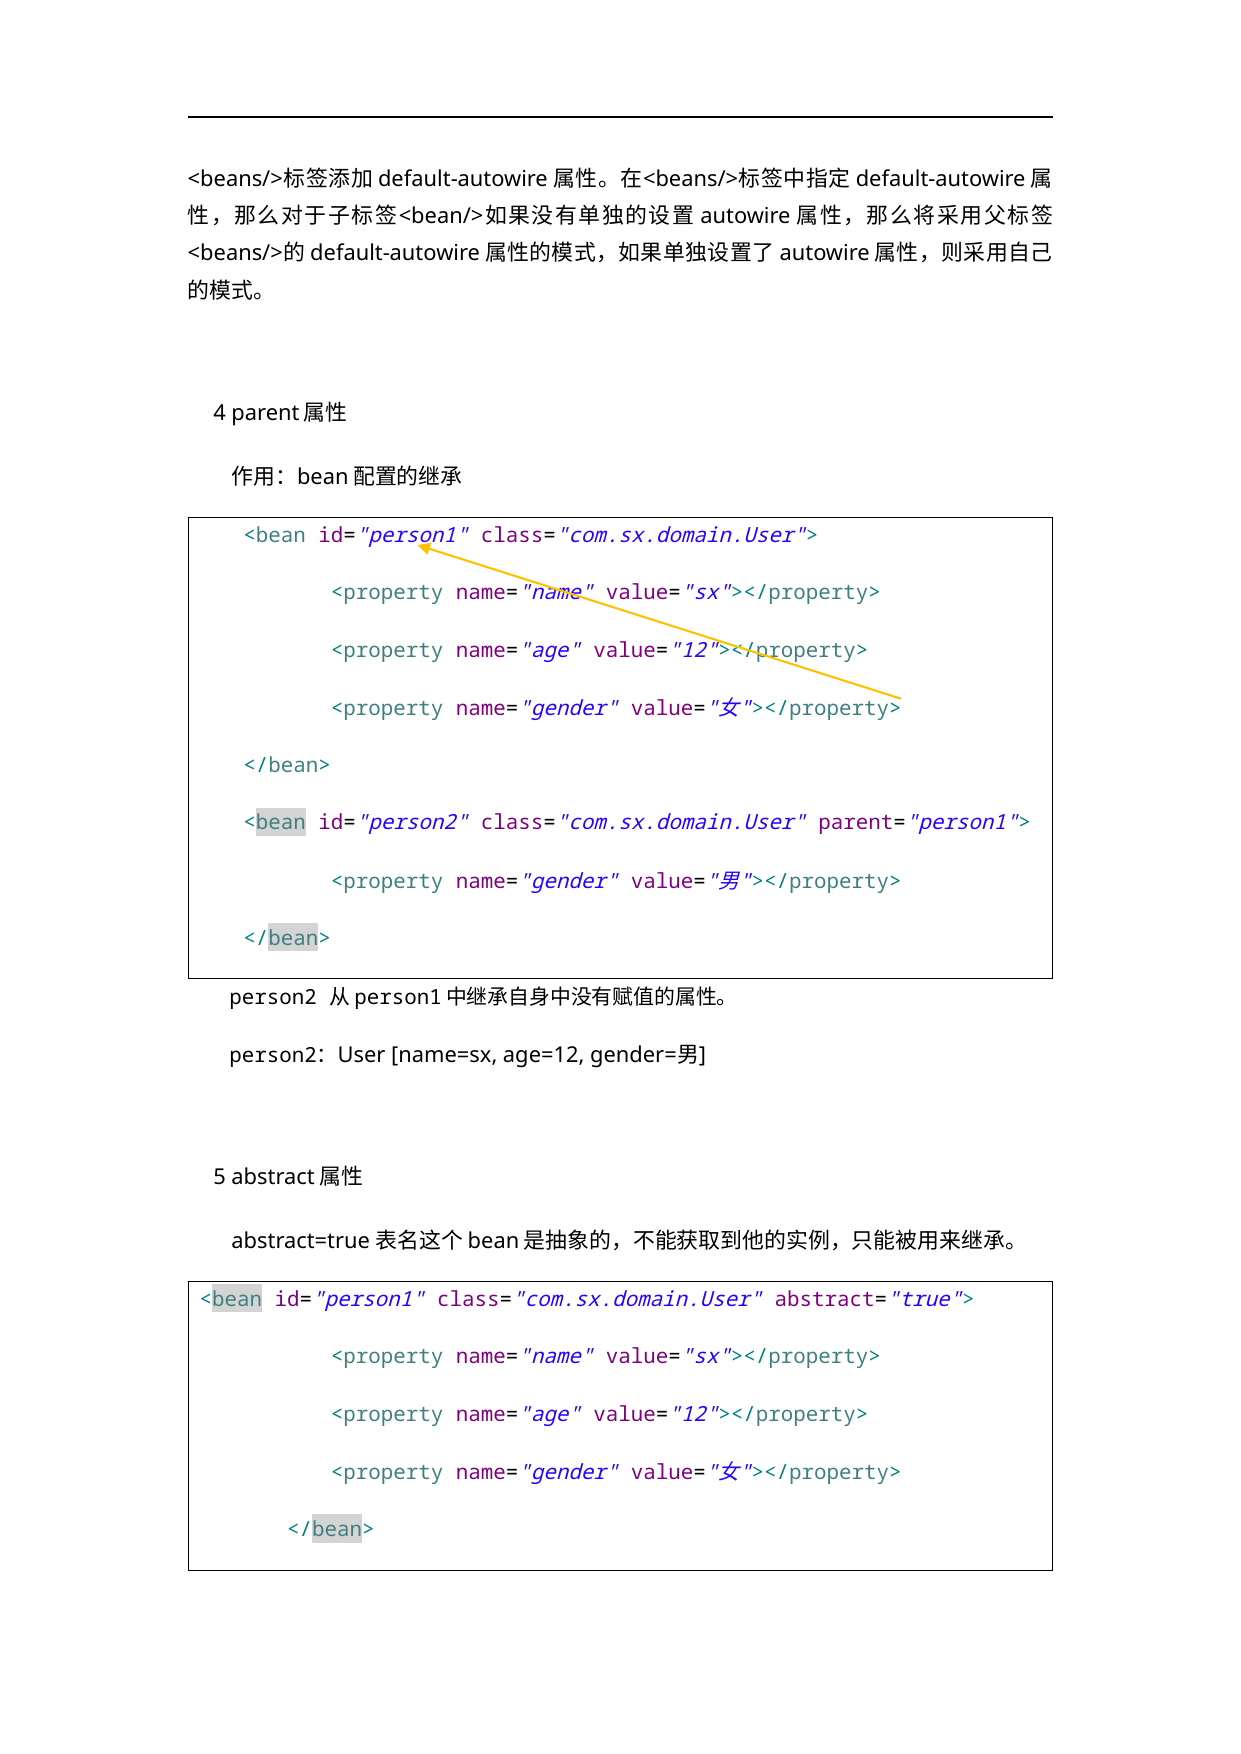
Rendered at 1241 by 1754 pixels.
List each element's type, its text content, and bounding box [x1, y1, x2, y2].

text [187, 161, 1053, 305]
subtitle abstract属性 [187, 1159, 1053, 1191]
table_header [189, 1282, 1052, 1569]
text abstract=true 表名这个bean是抽象的，不能获取到他的实例，只能被用来继承。 [187, 1223, 1053, 1256]
text person2 从person1中继承自身中没有赋值的属性。 [187, 979, 1053, 1011]
text 作用：bean配置的继承 [187, 459, 1053, 491]
table_header <bean id="person1" class="com.sx.domain.User"> <property name="name" value="sx"></property> <property name="age" value="12"></property> <property name="gender" value="女"></property> </bean> <bean id="person2" class="com.sx.domain.User" parent="person1"> <property name="gender" value="男"></property> </bean> [189, 518, 1052, 978]
subtitle parent属性 [187, 394, 1053, 427]
text person2：User [name=sx, age=12, gender=男] [187, 1037, 1053, 1069]
